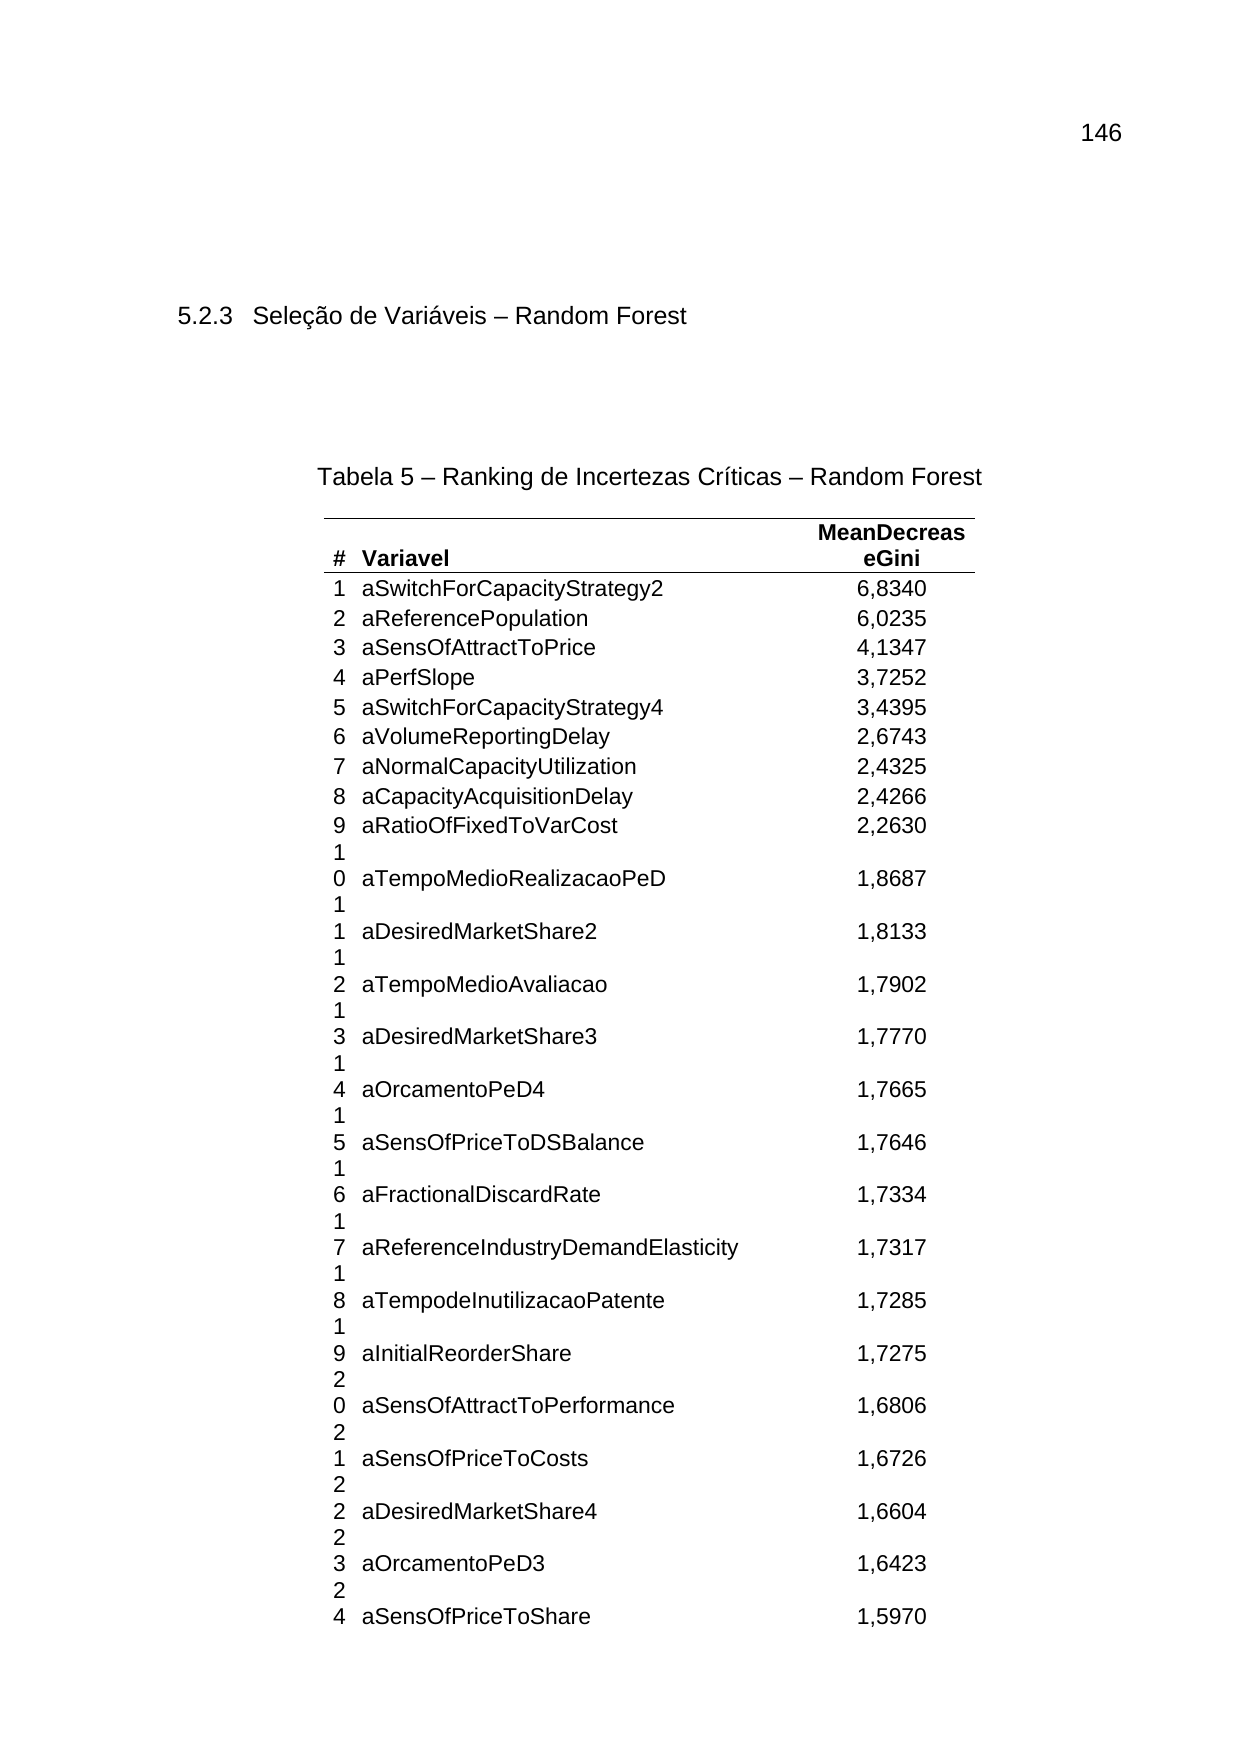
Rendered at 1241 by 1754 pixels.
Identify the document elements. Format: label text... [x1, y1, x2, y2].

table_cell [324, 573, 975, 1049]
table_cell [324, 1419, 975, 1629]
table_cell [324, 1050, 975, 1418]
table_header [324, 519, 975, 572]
subtitle Seleção de Variáveis – Random Forest [177, 301, 1122, 330]
text Tabela 5 – Ranking de Incertezas Críticas – Random Forest [177, 462, 1122, 491]
